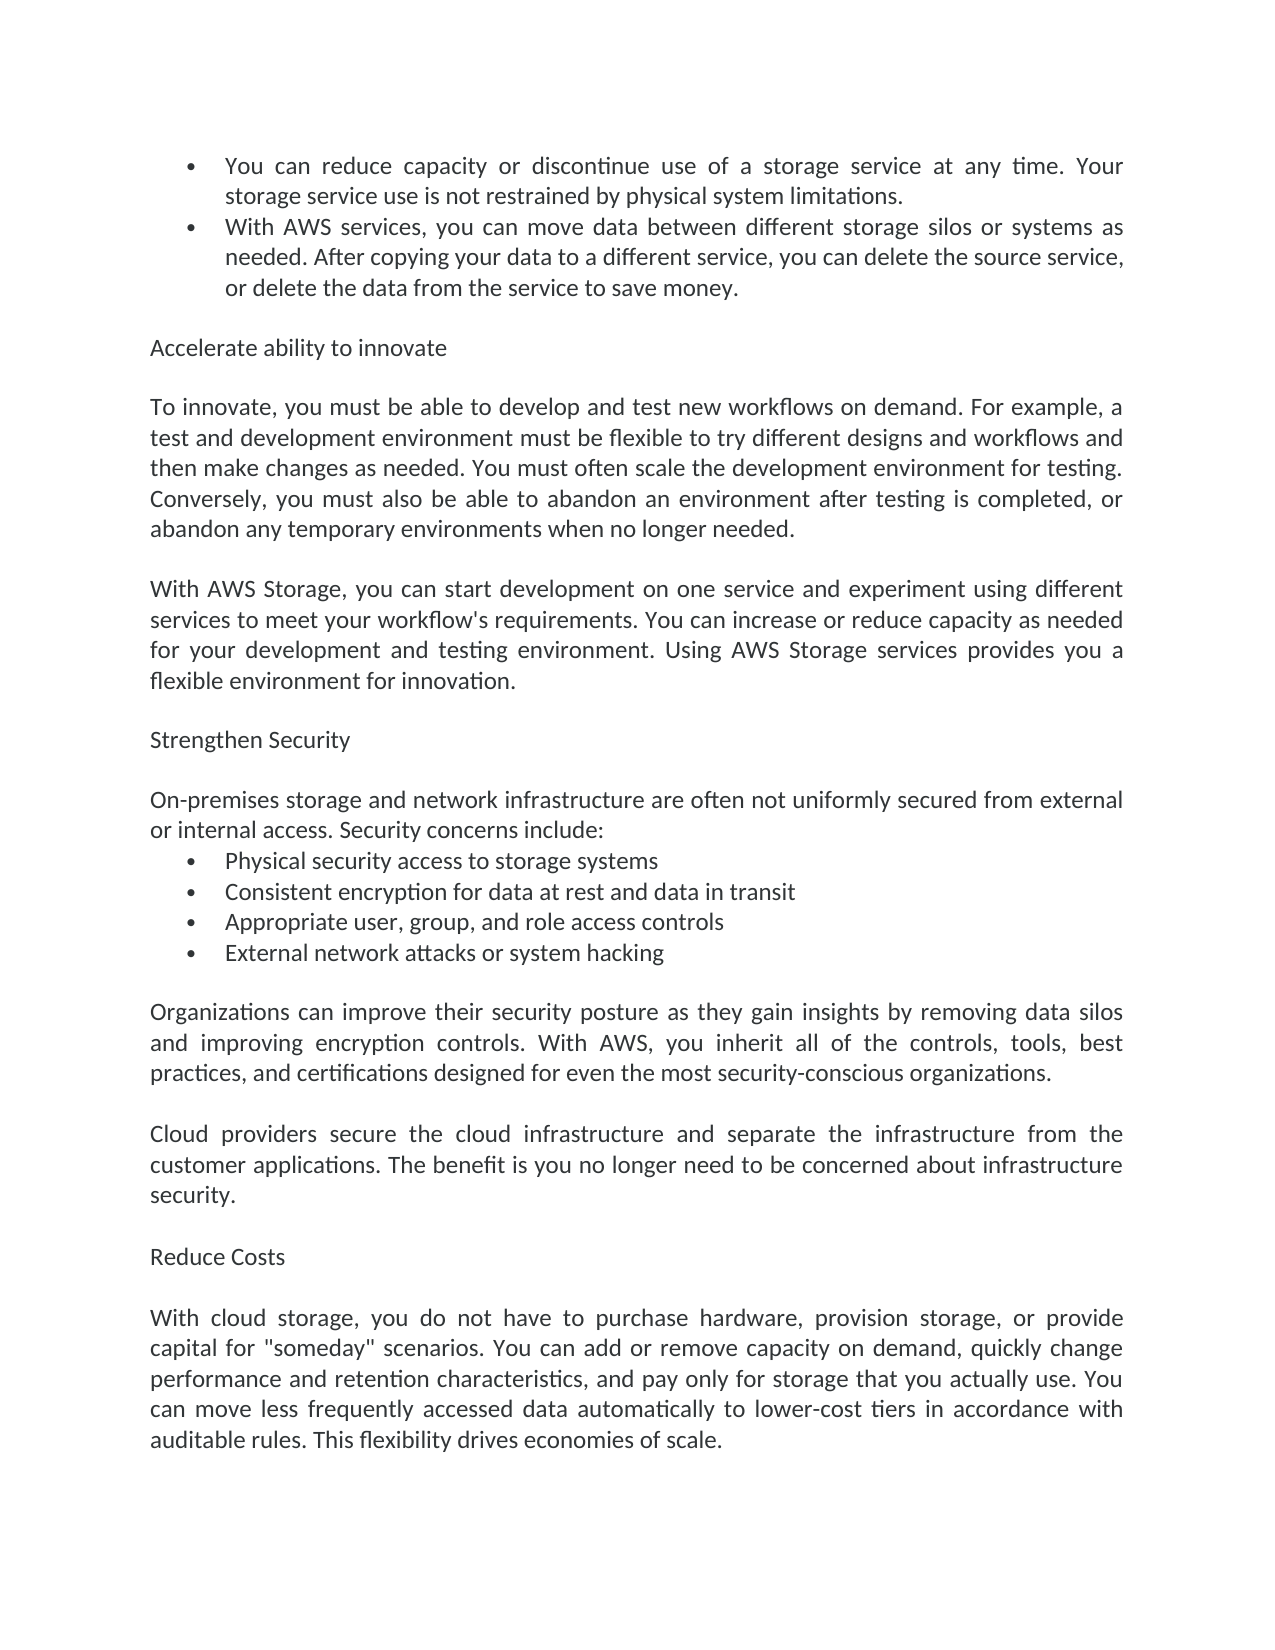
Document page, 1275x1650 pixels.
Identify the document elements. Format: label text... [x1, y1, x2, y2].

text Strengthen Security [150, 724, 1125, 755]
text Cloud providers secure the cloud infrastructure and separate the infrastructure from the customer applications. The benefit is you no longer need to be concerned about infrastructure security. [150, 1118, 1125, 1210]
list With AWS services, you can move data between different storage silos or systems as needed. After copying your data to a different service, you can delete the source service, or delete the data from the service to save money. [187, 211, 1125, 303]
list Appropriate user, group, and role access controls [187, 906, 1125, 937]
text On-premises storage and network infrastructure are often not uniformly secured from external or internal access. Security concerns include: [150, 784, 1125, 845]
list Physical security access to storage systems [187, 845, 1125, 876]
list External network attacks or system hacking [187, 937, 1125, 967]
text Organizations can improve their security posture as they gain insights by removing data silos and improving encryption controls. With AWS, you inherit all of the controls, tools, best practices, and certifications designed for even the most security-conscious organizations. [150, 996, 1125, 1088]
text With cloud storage, you do not have to purchase hardware, provision storage, or provide capital for "someday" scenarios. You can add or remove capacity on demand, quickly change performance and retention characteristics, and pay only for storage that you actually use. You can move less frequently accessed data automatically to lower-cost tiers in accordance with auditable rules. This flexibility drives economies of scale. [150, 1302, 1125, 1454]
text Reduce Costs [150, 1241, 1125, 1271]
list Consistent encryption for data at rest and data in transit [187, 876, 1125, 906]
list You can reduce capacity or discontinue use of a storage service at any time. Your storage service use is not restrained by physical system limitations. [187, 150, 1125, 211]
text Accelerate ability to innovate [150, 332, 1125, 362]
text With AWS Storage, you can start development on one service and experiment using different services to meet your workflow's requirements. You can increase or reduce capacity as needed for your development and testing environment. Using AWS Storage services provides you a flexible environment for innovation. [150, 573, 1125, 695]
text To innovate, you must be able to develop and test new workflows on demand. For example, a test and development environment must be flexible to try different designs and workflows and then make changes as needed. You must often scale the development environment for testing. Conversely, you must also be able to abandon an environment after testing is completed, or abandon any temporary environments when no longer needed. [150, 391, 1125, 544]
